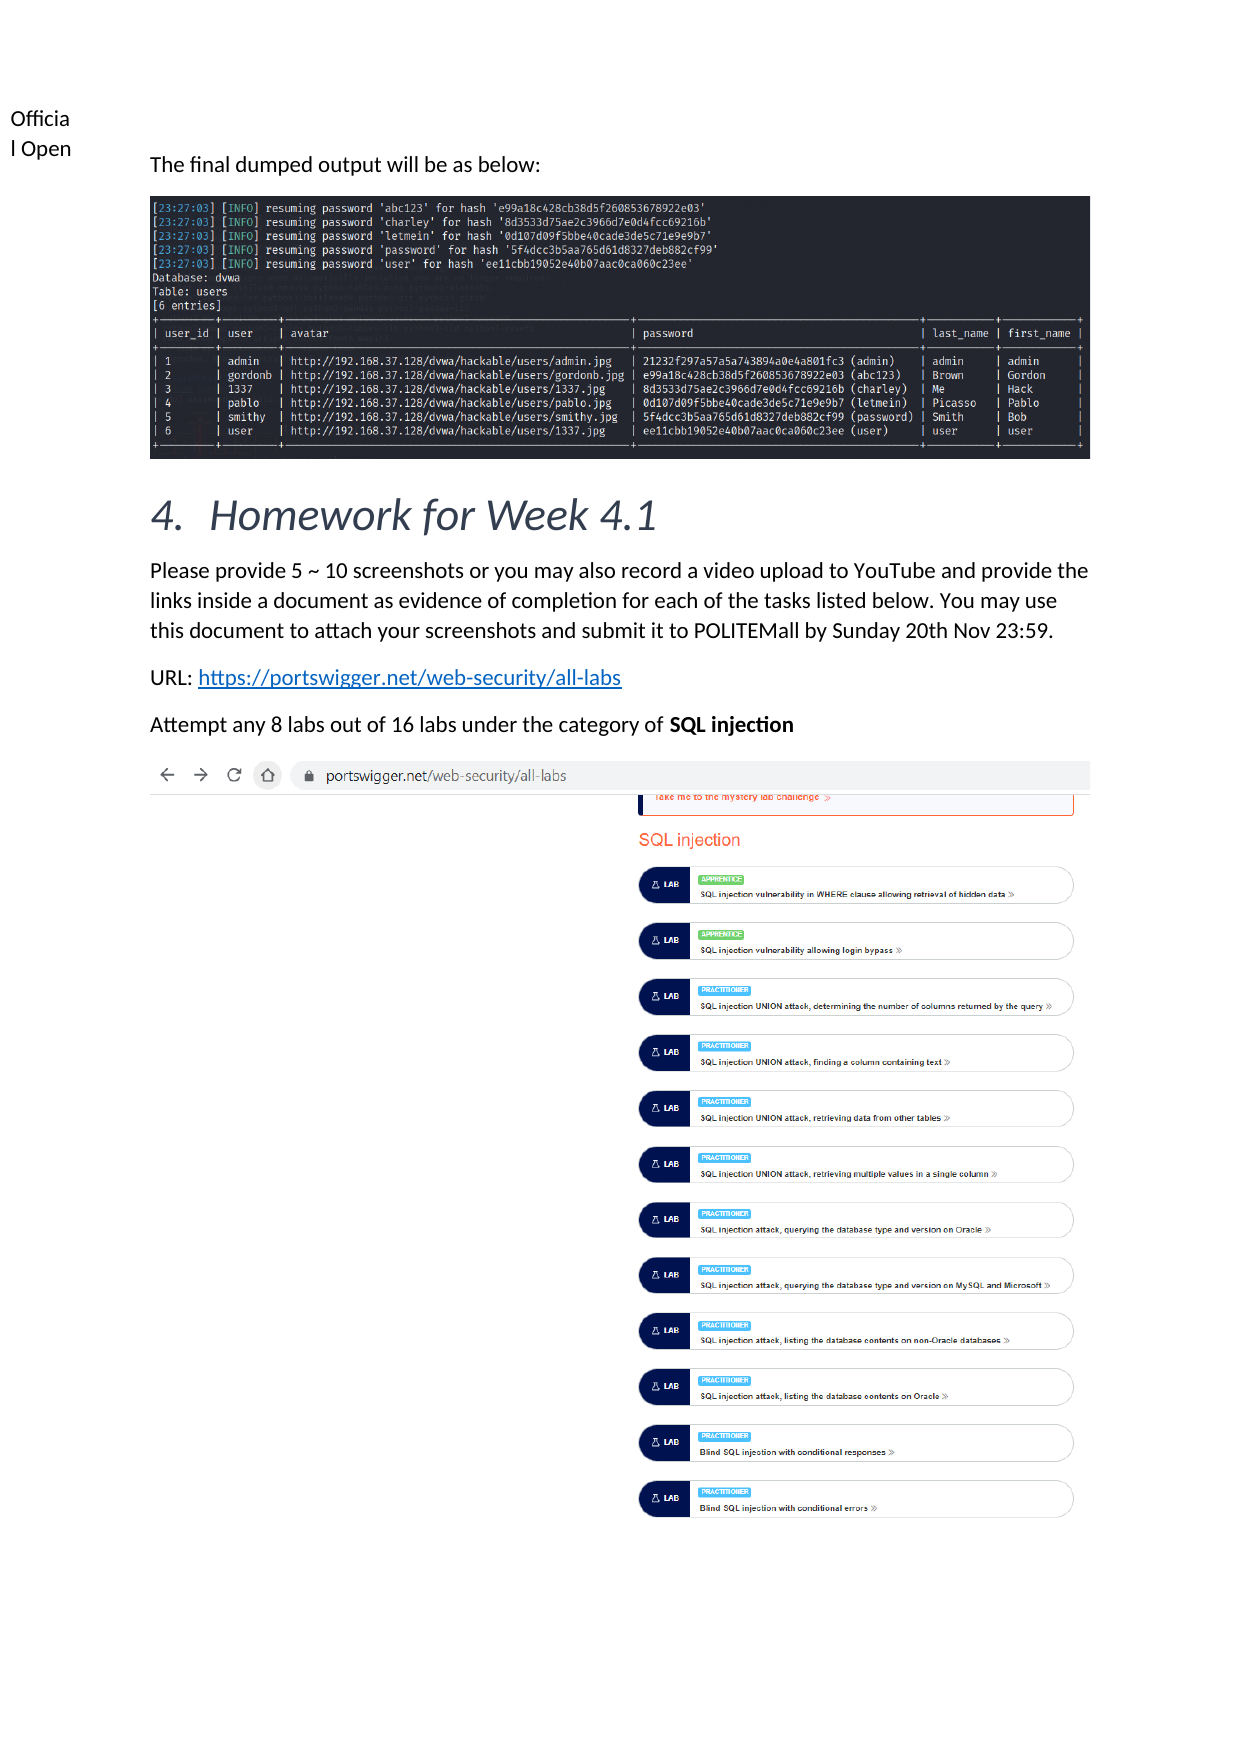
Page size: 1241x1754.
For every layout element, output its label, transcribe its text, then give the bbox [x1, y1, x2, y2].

picture [150, 757, 1091, 1518]
picture [150, 196, 1091, 459]
subtitle Homework for Week 4.1 [150, 486, 1090, 541]
text Attempt any 8 labs out of 16 labs under the category of SQL injection [150, 710, 1090, 738]
text Please provide 5 ~ 10 screenshots or you may also record a video upload to YouTube and provide the links inside a document as evidence of completion for each of the tasks listed below. You may use this document to attach your screenshots and submit it to POLITEMall by Sunday 20th Nov 23:59. [150, 556, 1090, 644]
text The final dumped output will be as below: [150, 150, 1090, 178]
text URL: https://portswigger.net/web-security/all-labs [150, 663, 1090, 691]
